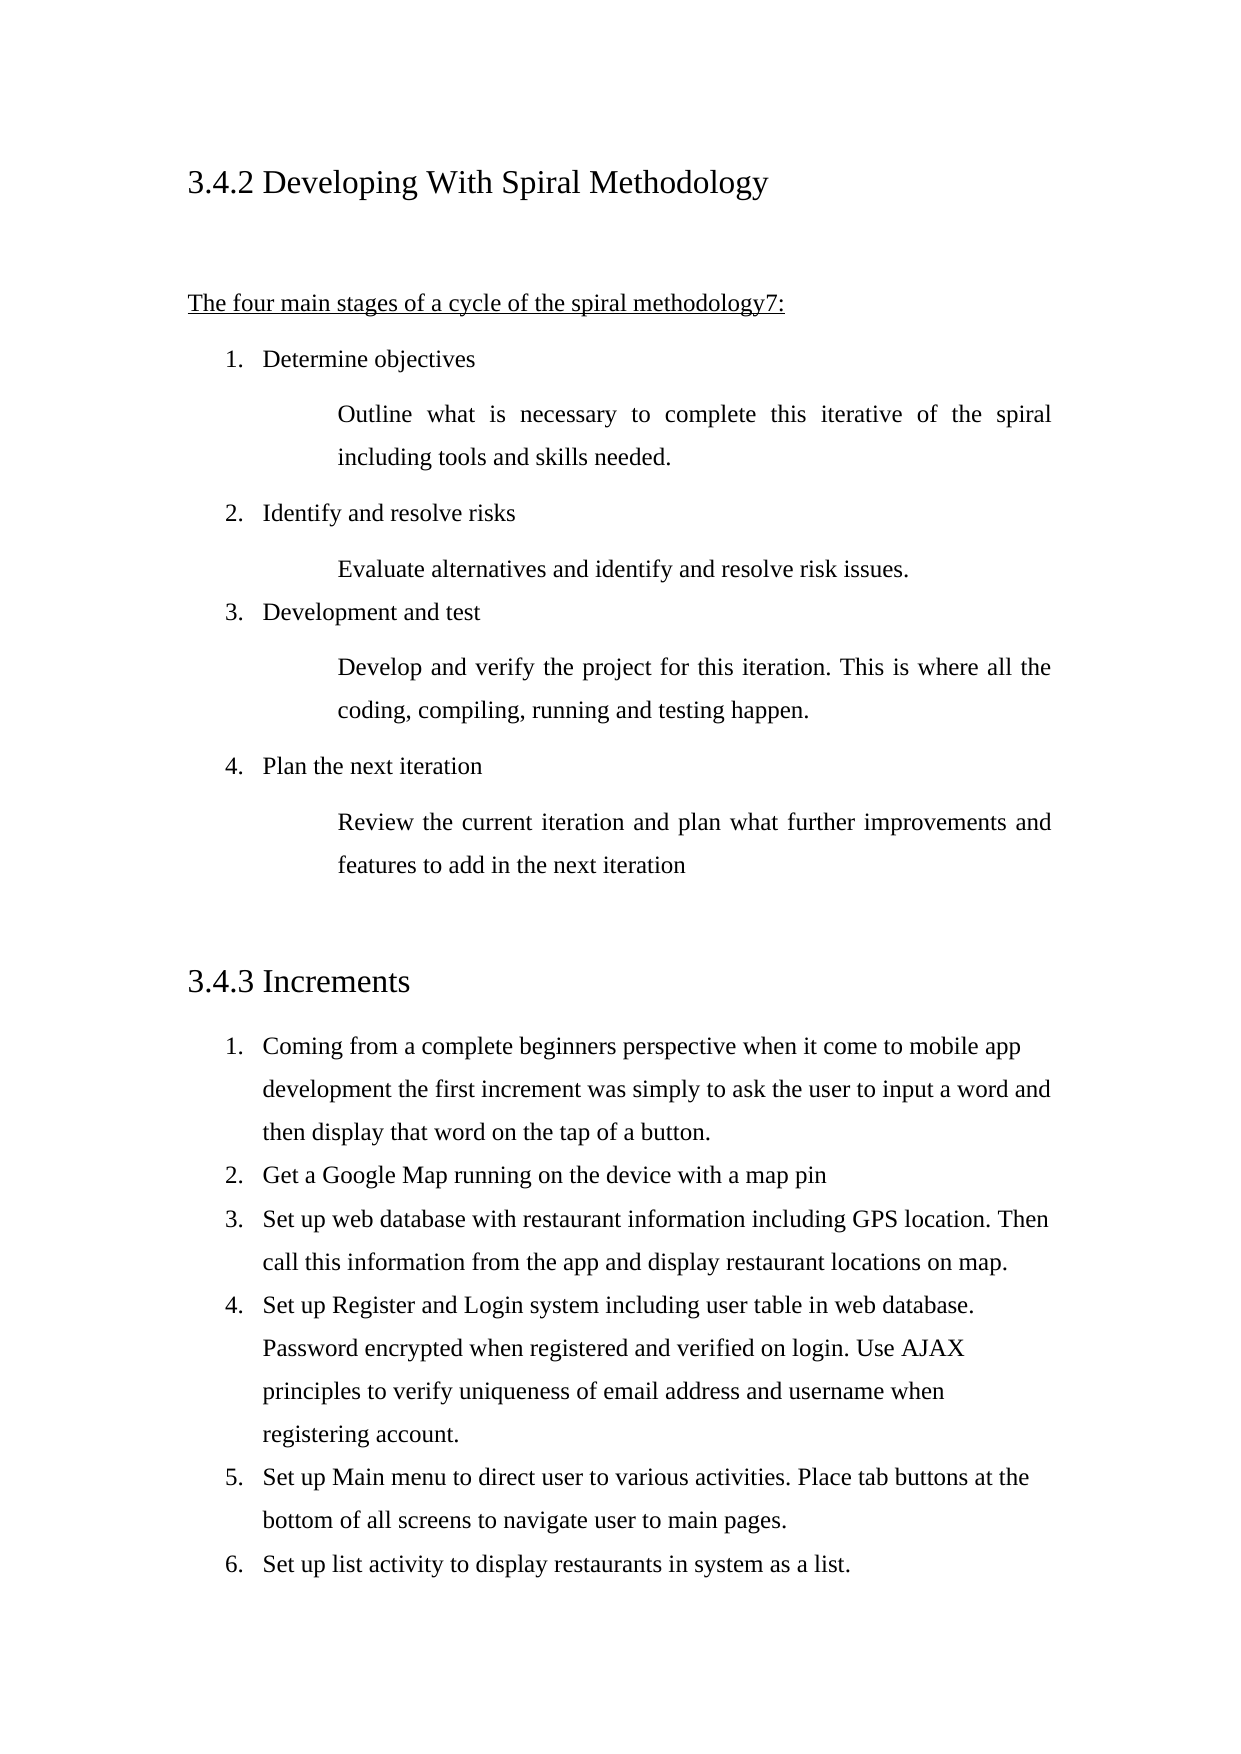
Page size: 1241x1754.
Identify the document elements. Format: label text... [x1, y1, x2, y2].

list Set up Main menu to direct user to various activities. Place tab buttons at the bottom of all screens to navigate user to main pages. [225, 1462, 1053, 1534]
list Get a Google Map running on the device with a map pin [225, 1161, 1053, 1189]
list Identify and resolve risks [225, 498, 1053, 527]
text The four main stages of a cycle of the spiral methodology: [187, 288, 1053, 317]
list Set up list activity to display restaurants in system as a list. [225, 1549, 1053, 1577]
text Evaluate alternatives and identify and resolve risk issues. [337, 554, 1053, 582]
text Outline what is necessary to complete this iterative of the spiral including tools and skills needed. [337, 399, 1053, 471]
list Development and test [225, 597, 1053, 626]
list Determine objectives [225, 344, 1053, 372]
list Coming from a complete beginners perspective when it come to mobile app development the first increment was simply to ask the user to input a word and then display that word on the tap of a button. [225, 1031, 1053, 1146]
list Set up Register and Login system including user table in web database. Password encrypted when registered and verified on login. Use AJAX principles to verify uniqueness of email address and username when registering account. [225, 1290, 1053, 1448]
list Plan the next iteration [225, 751, 1053, 780]
list Set up web database with restaurant information including GPS location. Then call this information from the app and display restaurant locations on map. [225, 1204, 1053, 1276]
subtitle Developing With Spiral Methodology [187, 162, 1053, 201]
text Review the current iteration and plan what further improvements and features to add in the next iteration [337, 807, 1053, 879]
text Develop and verify the project for this iteration. This is where all the coding, compiling, running and testing happen. [337, 652, 1053, 724]
subtitle Increments [187, 961, 1053, 999]
